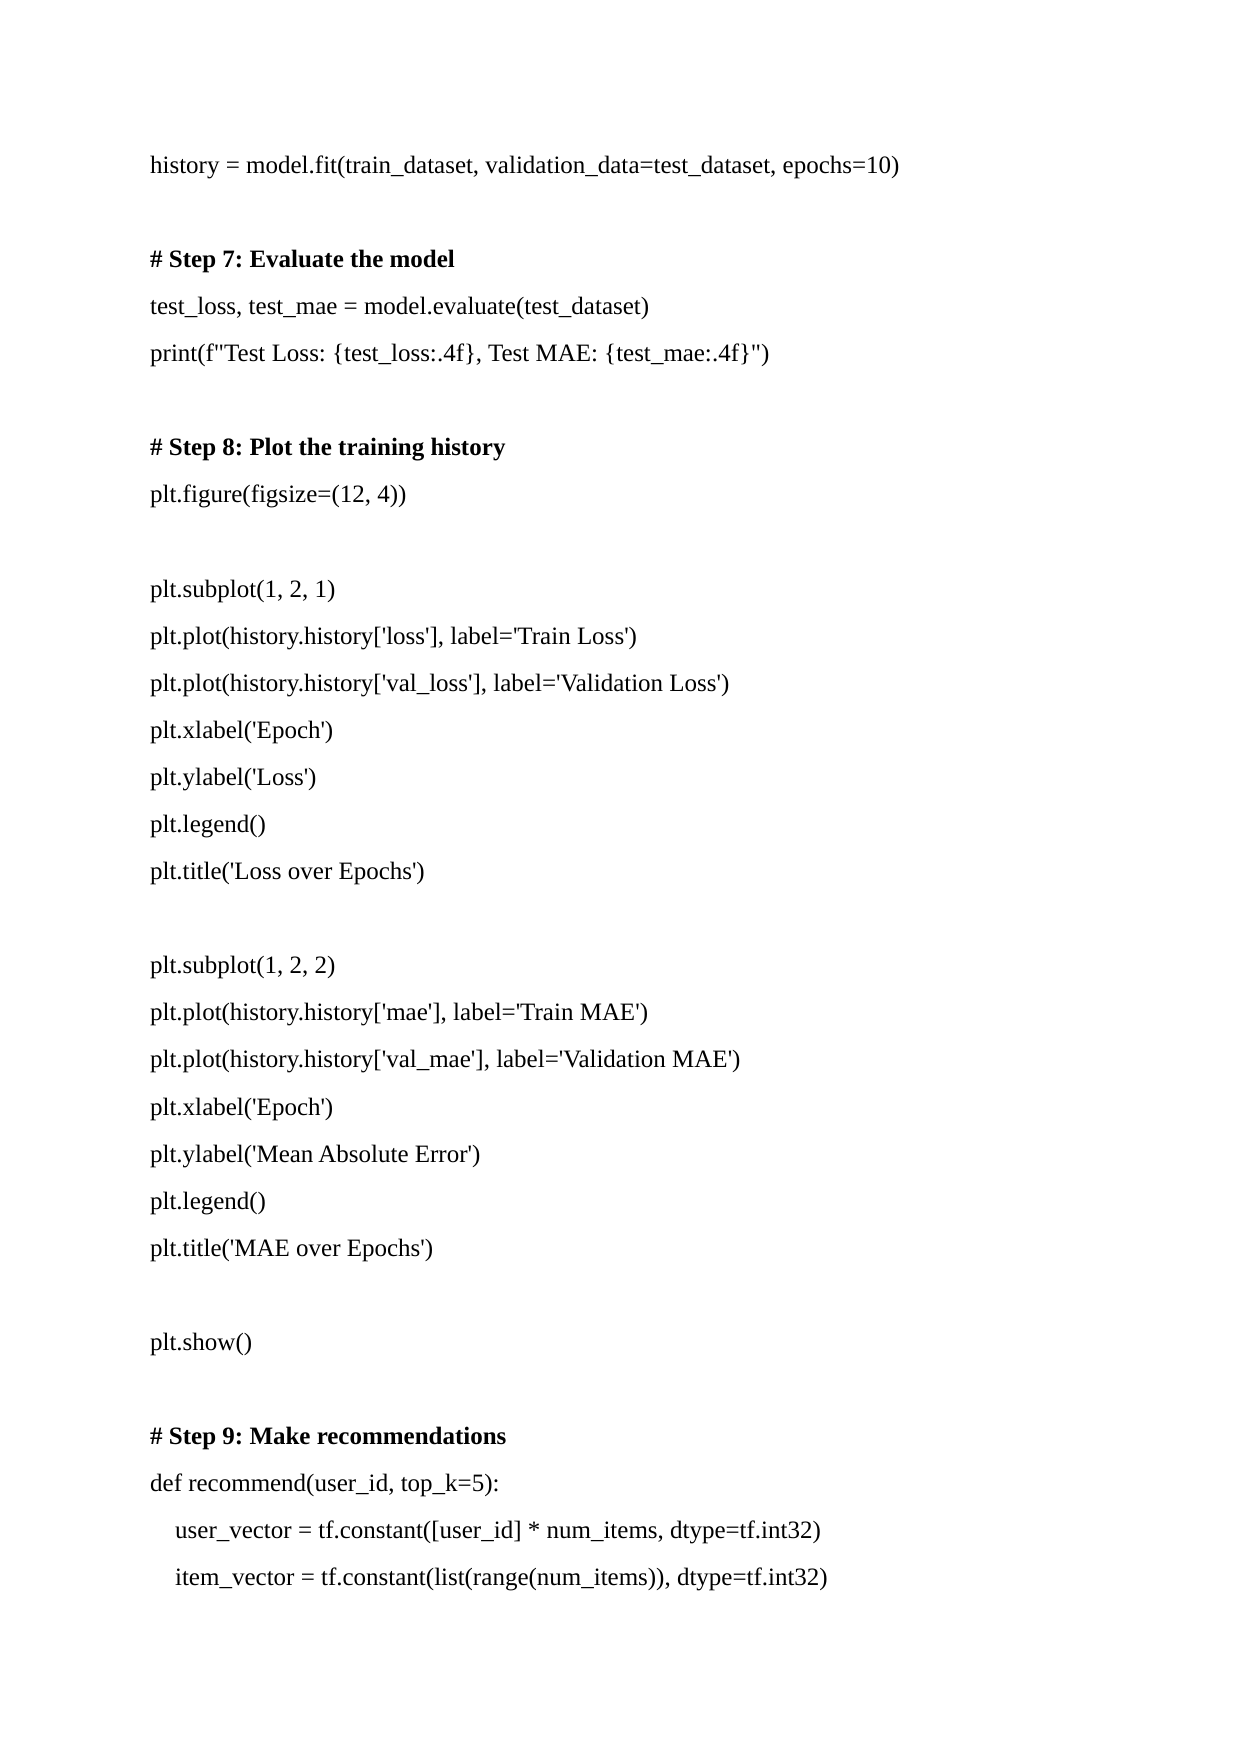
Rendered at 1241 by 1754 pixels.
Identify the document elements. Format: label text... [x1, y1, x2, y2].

text history = model.fit(train_dataset, validation_data=test_dataset, epochs=10) [150, 150, 1090, 179]
text def recommend(user_id, top_k=5): [150, 1468, 1090, 1497]
text # Step 9: Make recommendations [150, 1421, 1090, 1450]
text plt.title('MAE over Epochs') [150, 1233, 1090, 1262]
text plt.plot(history.history['mae'], label='Train MAE') [150, 997, 1090, 1026]
text # Step 8: Plot the training history [150, 432, 1090, 461]
text plt.ylabel('Mean Absolute Error') [150, 1139, 1090, 1167]
text print(f"Test Loss: {test_loss:.4f}, Test MAE: {test_mae:.4f}") [150, 338, 1090, 367]
text plt.subplot(1, 2, 1) [150, 574, 1090, 602]
text plt.show() [150, 1327, 1090, 1356]
text plt.legend() [150, 1186, 1090, 1214]
text plt.plot(history.history['loss'], label='Train Loss') [150, 621, 1090, 649]
text plt.plot(history.history['val_loss'], label='Validation Loss') [150, 668, 1090, 697]
text plt.ylabel('Loss') [150, 762, 1090, 791]
text plt.xlabel('Epoch') [150, 715, 1090, 744]
text plt.subplot(1, 2, 2) [150, 950, 1090, 979]
text test_loss, test_mae = model.evaluate(test_dataset) [150, 291, 1090, 320]
text plt.legend() [150, 809, 1090, 838]
text user_vector = tf.constant([user_id] * num_items, dtype=tf.int32) [150, 1515, 1090, 1544]
text # Step 7: Evaluate the model [150, 244, 1090, 273]
text plt.plot(history.history['val_mae'], label='Validation MAE') [150, 1044, 1090, 1073]
text plt.xlabel('Epoch') [150, 1092, 1090, 1120]
text item_vector = tf.constant(list(range(num_items)), dtype=tf.int32) [150, 1562, 1090, 1591]
text plt.title('Loss over Epochs') [150, 856, 1090, 885]
text plt.figure(figsize=(12, 4)) [150, 479, 1090, 508]
